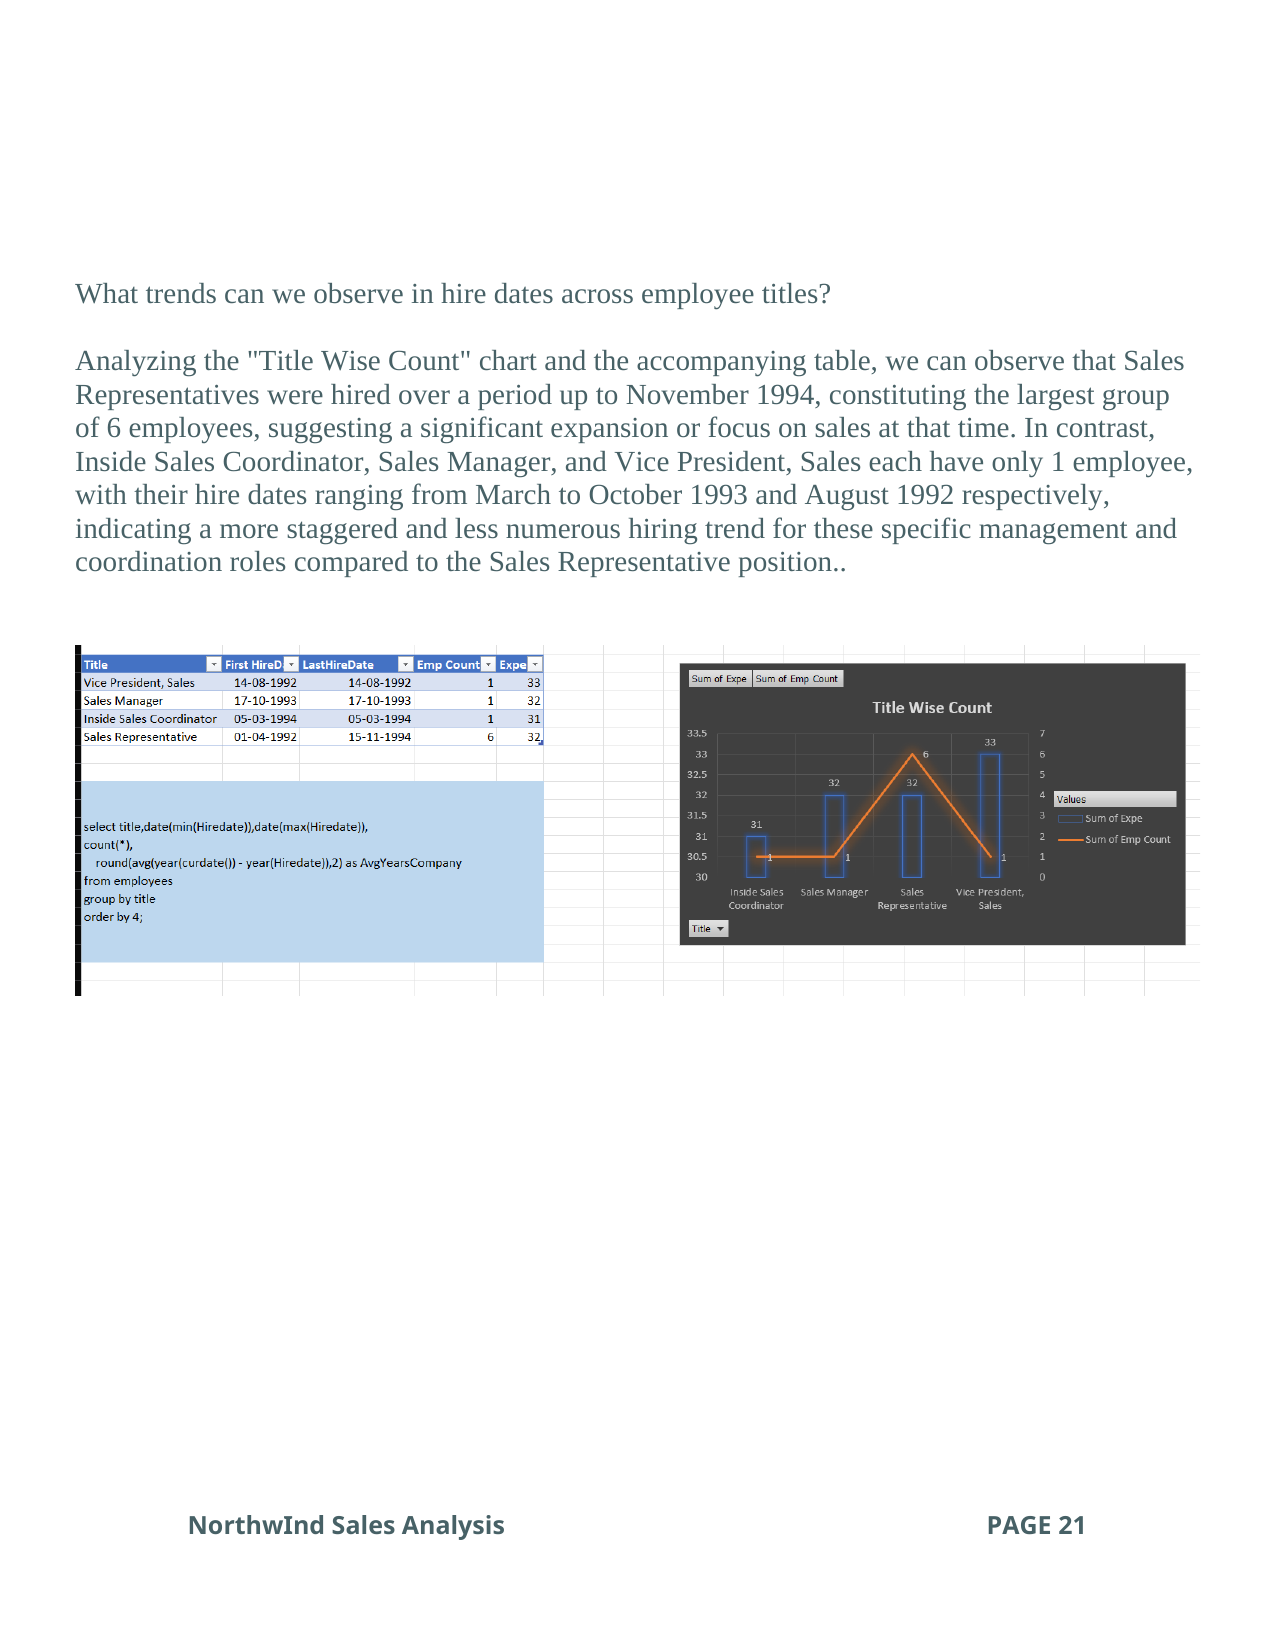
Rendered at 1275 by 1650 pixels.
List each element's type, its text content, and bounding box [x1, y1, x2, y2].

picture [75, 645, 1200, 996]
text What trends can we observe in hire dates across employee titles? [75, 276, 1200, 310]
text Analyzing the "Title Wise Count" chart and the accompanying table, we can observe that Sales Representatives were hired over a period up to November 1994, constituting the largest group of 6 employees, suggesting a significant expansion or focus on sales at that time. In contrast, Inside Sales Coordinator, Sales Manager, and Vice President, Sales each have only 1 employee, with their hire dates ranging from March to October 1993 and August 1992 respectively, indicating a more staggered and less numerous hiring trend for these specific management and coordination roles compared to the Sales Representative position.. [75, 343, 1200, 578]
